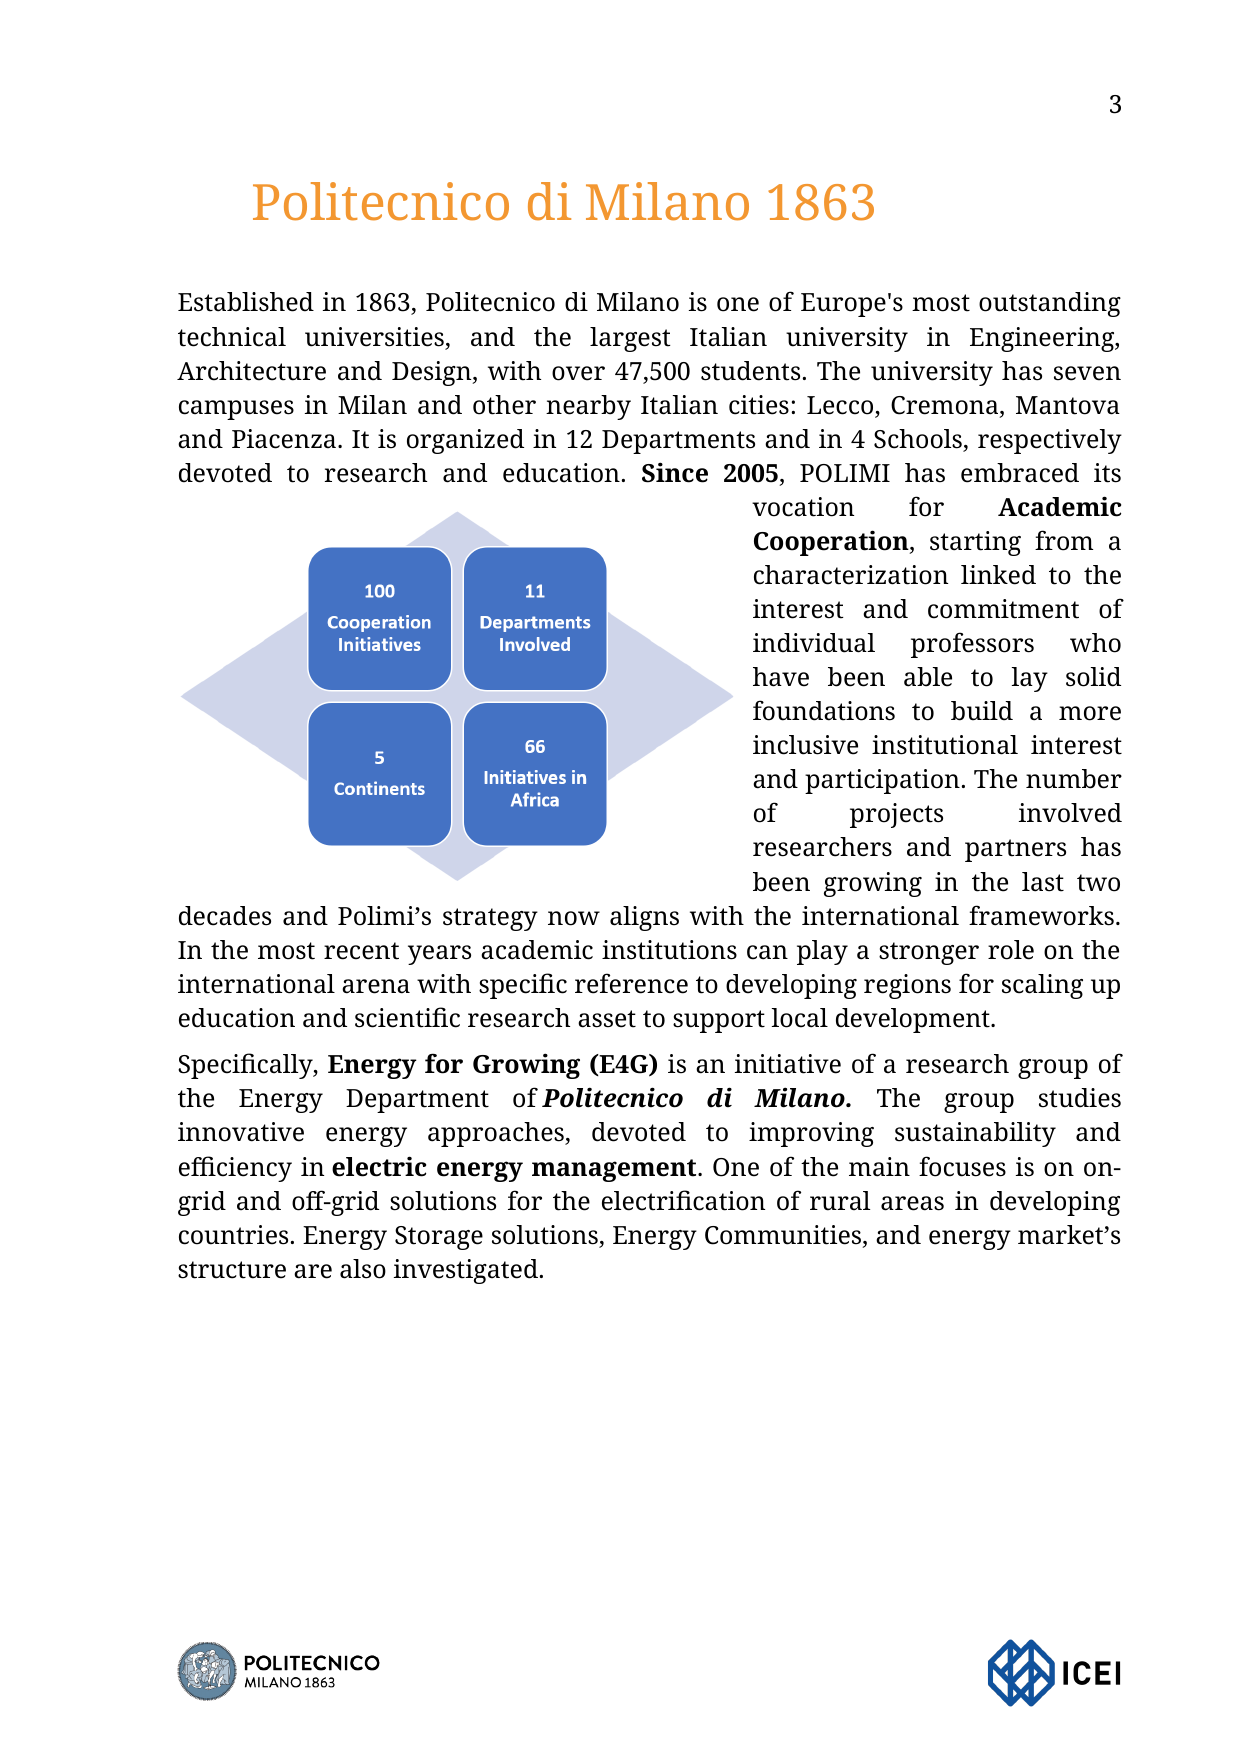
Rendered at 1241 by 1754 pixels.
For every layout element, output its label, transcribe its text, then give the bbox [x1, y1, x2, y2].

subtitle Politecnico di Milano 1863 [177, 167, 1122, 235]
picture [987, 1638, 1122, 1710]
picture [177, 505, 733, 881]
text Specifically, Energy for Growing (E4G) is an initiative of a research group of the Energy Department of Politecnico di Milano. The group studies innovative energy approaches, devoted to improving sustainability and efficiency in electric energy management. One of the main focuses is on on-grid and off-grid solutions for the electrification of rural areas in developing countries. Energy Storage solutions, Energy Communities, and energy market’s structure are also investigated. [177, 1047, 1122, 1285]
